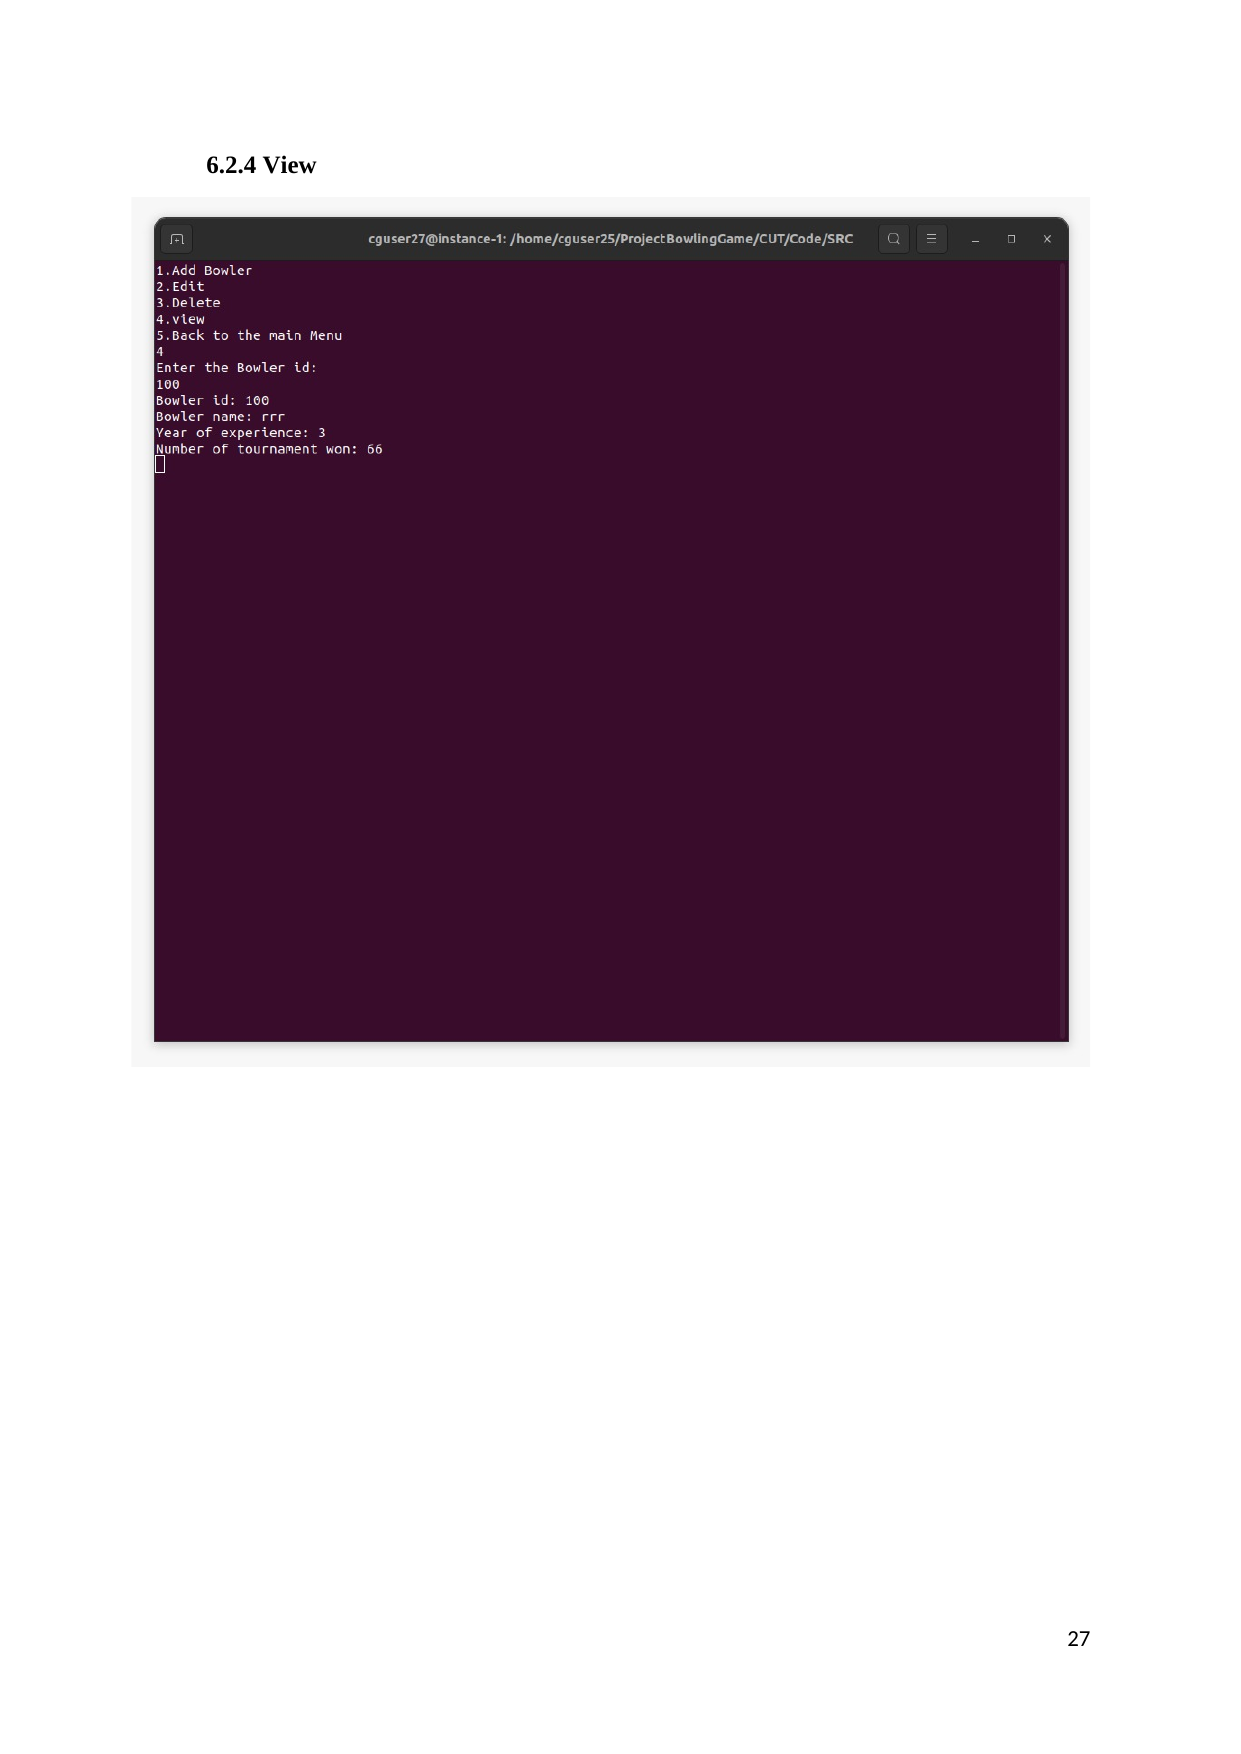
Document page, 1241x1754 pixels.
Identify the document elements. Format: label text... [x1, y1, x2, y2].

picture [131, 197, 1091, 1067]
text 6.2.4 View [131, 150, 1090, 179]
